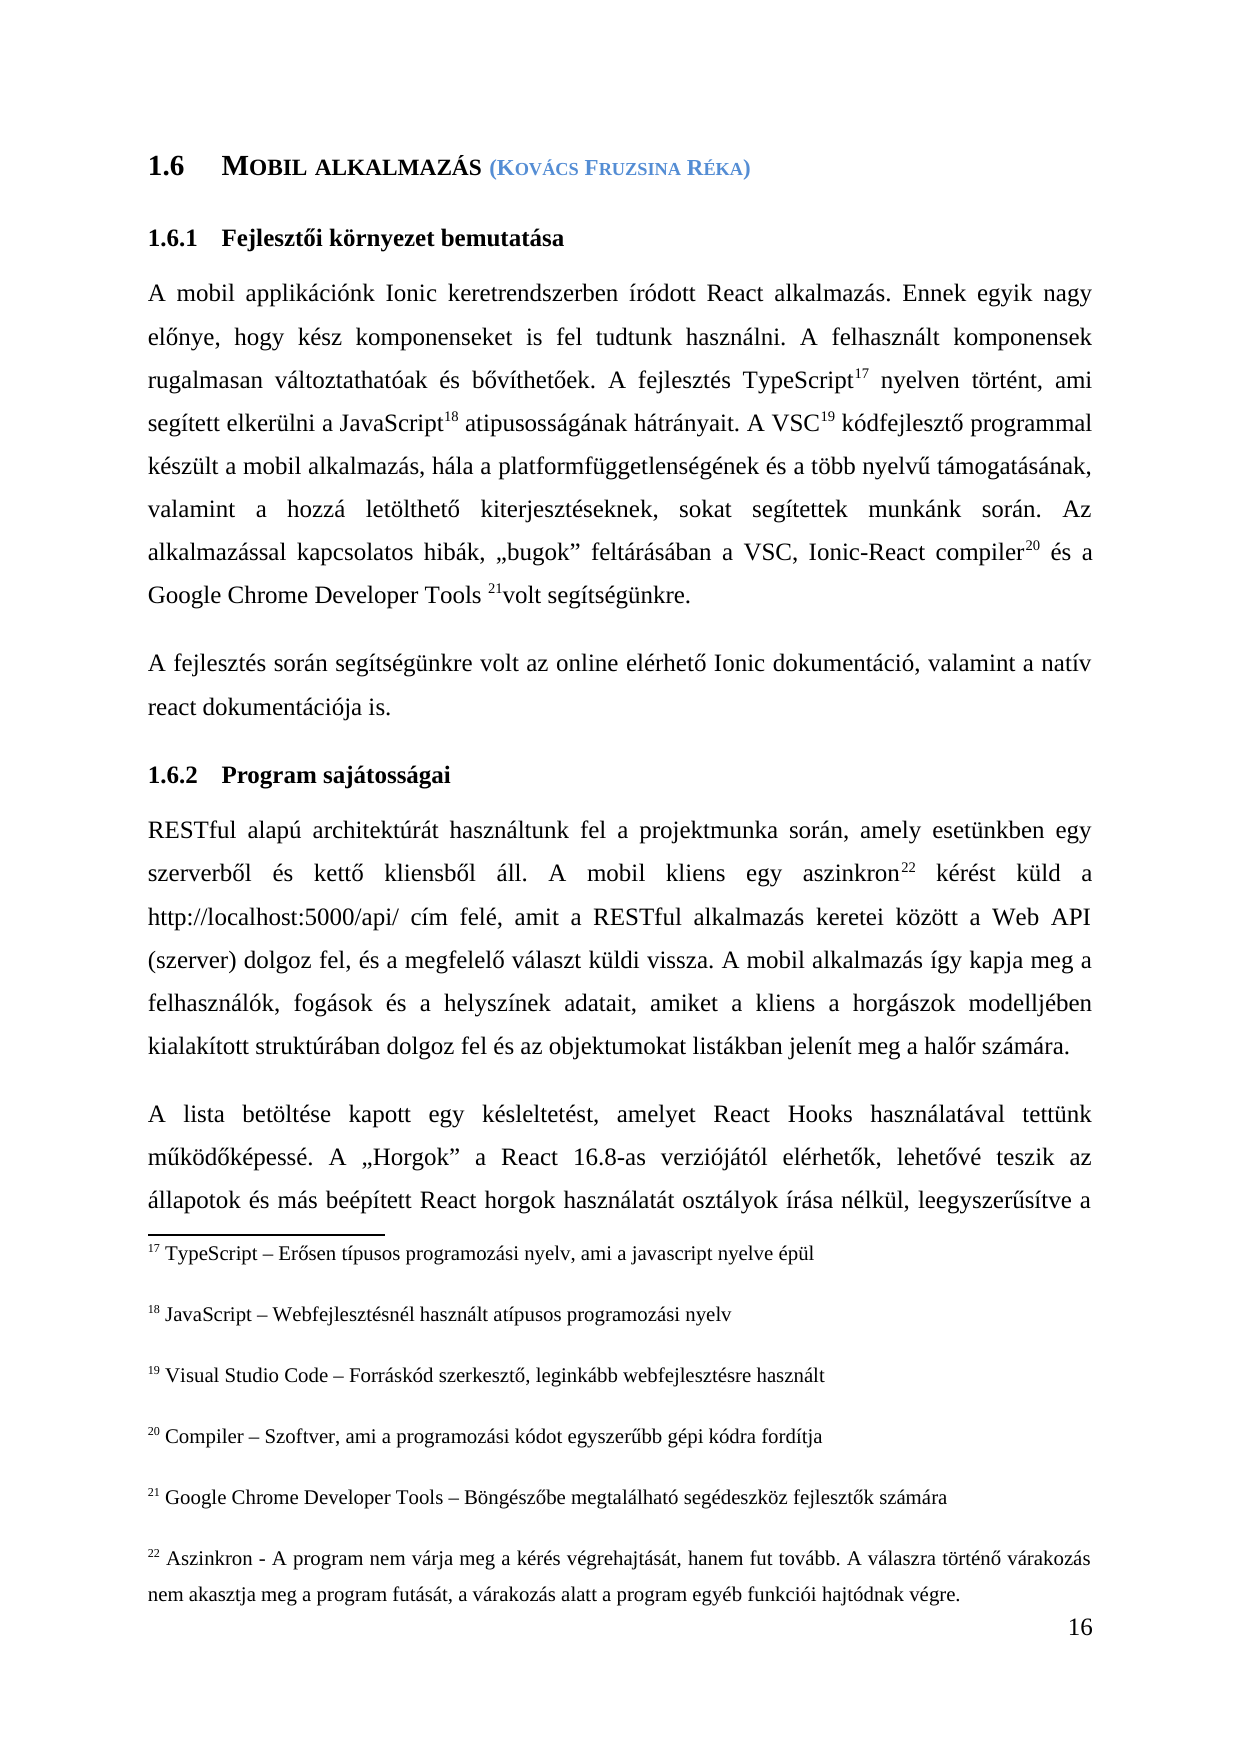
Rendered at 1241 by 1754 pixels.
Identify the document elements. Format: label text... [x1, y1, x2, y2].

text A fejlesztés során segítségünkre volt az online elérhető Ionic dokumentáció, valamint a natív react dokumentációja is. [148, 648, 1093, 720]
subtitle Mobil alkalmazás (Kovács Fruzsina Réka) [148, 148, 1093, 181]
text RESTful alapú architektúrát használtunk fel a projektmunka során, amely esetünkben egy szerverből és kettő kliensből áll. A mobil kliens egy aszinkron kérést küld a http://localhost:5000/api/ cím felé, amit a RESTful alkalmazás keretei között a Web API (szerver) dolgoz fel, és a megfelelő választ küldi vissza. A mobil alkalmazás így kapja meg a felhasználók, fogások és a helyszínek adatait, amiket a kliens a horgászok modelljében kialakított struktúrában dolgoz fel és az objektumokat listákban jelenít meg a halőr számára. [148, 815, 1093, 1060]
text A lista betöltése kapott egy késleltetést, amelyet React Hooks használatával tettünk működőképessé. A „Horgok” a React 16.8-as verziójától elérhetők, lehetővé teszik az állapotok és más beépített React horgok használatát osztályok írása nélkül, leegyszerűsítve a programozók munkáját. A UseEffect hook hatás biztosítja a késleltetést, itt azt is meg tudtuk adni pontosan hány másodperces legyen a késleltetés. Mindez esztétikusabb működést biztosít a program számára, nem azonnal jelennek meg az adatok a képernyőn. A töltés vizualizálásához a React loader spinner-t használtuk. Ezt a terminálba beírt npm paranccsal telepítettük, majd importálva tudtuk felhasználni. A React keretrendszerhez sok már kész könyvtárat fel lehet használni, ami a fejlesztést gyorsítja és egyszerűsíti, ezeket ki is használtuk alkalmazásunk fejlesztése során. A töltés után indul el az aszinkron (GET)kérés a szerver felé, hogy megkapja a program a kért adatokat. A RESTful server dolgozza fel a kliens által küldött kérést, majd arra válaszol. A mobil alkalmazásban modellezzük az objektumokat a horgaszok.ts fájlban, ezáltal azokat vizuálisan is meg tudjuk jeleníteni a képernyőn. A kilistázandó adatok struktúráját egy külön fájlban (komponensben) írtuk meg, és a „map()” beépített függvénnyel jártuk be az adat-tömböt. A késleltetés után az Ionic keretrendszer által biztosított lista elem jeleníti meg a lekért adatokat a komponensben meghatározott módon. Ez lehetővé teszi a későbbiekben a komponens használatát anélkül, hogy újra meg kelljen írni az egész kódot. Egyszerűen tudjuk implementálni másik alkalmazásba is, de alkalmazásunkon belül másik oldalon is fel tudjuk használni a kész komponenst. [148, 1099, 1093, 1214]
text A mobil applikációnk Ionic keretrendszerben íródott React alkalmazás. Ennek egyik nagy előnye, hogy kész komponenseket is fel tudtunk használni. A felhasznált komponensek rugalmasan változtathatóak és bővíthetőek. A fejlesztés TypeScript nyelven történt, ami segített elkerülni a JavaScript atipusosságának hátrányait. A VSC kódfejlesztő programmal készült a mobil alkalmazás, hála a platformfüggetlenségének és a több nyelvű támogatásának, valamint a hozzá letölthető kiterjesztéseknek, sokat segítettek munkánk során. Az alkalmazással kapcsolatos hibák, „bugok” feltárásában a VSC, Ionic-React compiler és a Google Chrome Developer Tools volt segítségünkre. [148, 278, 1093, 609]
subtitle Fejlesztői környezet bemutatása [148, 223, 1093, 252]
subtitle Program sajátosságai [148, 760, 1093, 788]
